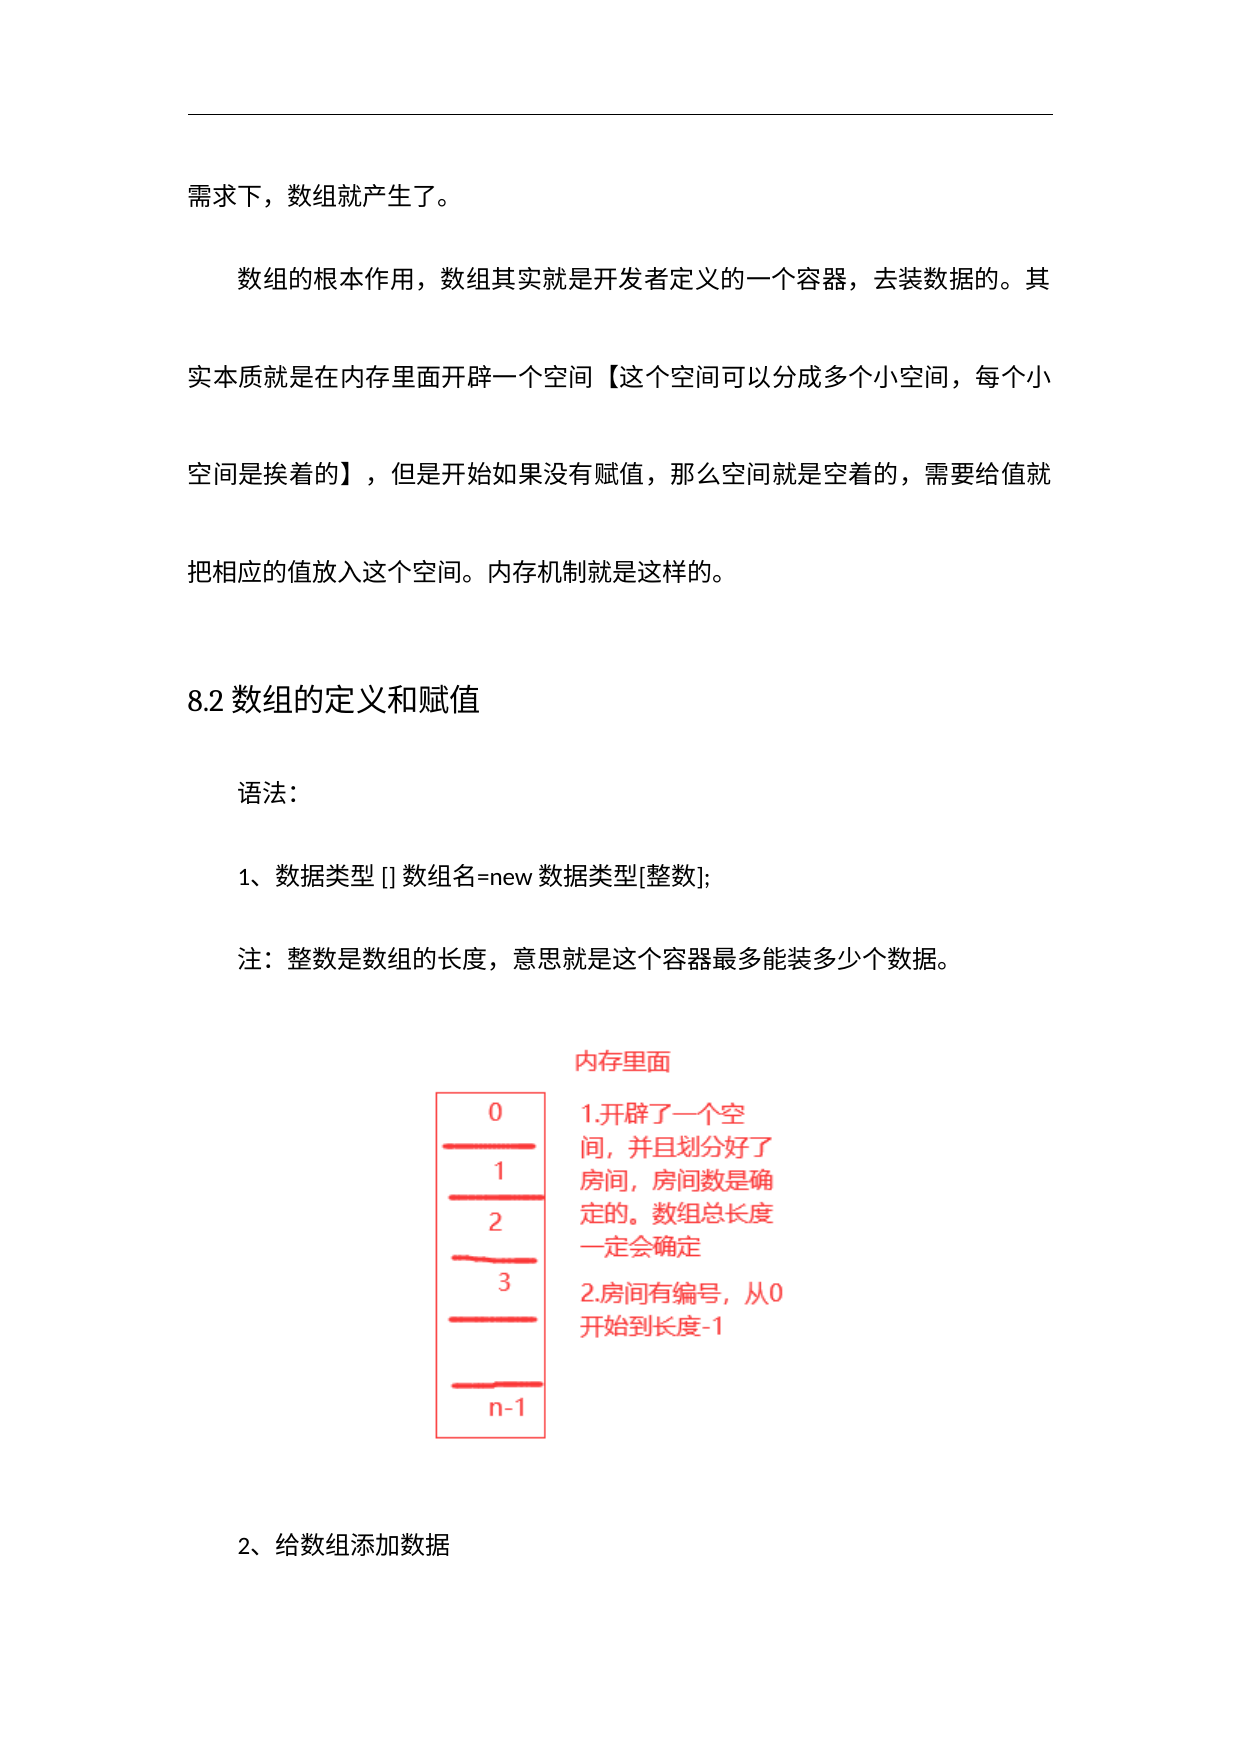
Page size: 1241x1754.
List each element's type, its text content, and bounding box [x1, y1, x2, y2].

picture [237, 1008, 799, 1496]
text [187, 162, 1053, 227]
text 语法： [187, 759, 1053, 824]
text 1、数据类型 [] 数组名=new 数据类型[整数]; [187, 842, 1053, 907]
subtitle 8.2 数组的定义和赋值 [187, 675, 1053, 720]
text 数组的根本作用，数组其实就是开发者定义的一个容器，去装数据的。其实本质就是在内存里面开辟一个空间【这个空间可以分成多个小空间，每个小空间是挨着的】，但是开始如果没有赋值，那么空间就是空着的，需要给值就把相应的值放入这个空间。内存机制就是这样的。 [187, 245, 1053, 603]
text 2、给数组添加数据 [187, 1511, 1053, 1576]
text 注：整数是数组的长度，意思就是这个容器最多能装多少个数据。 [187, 925, 1053, 990]
